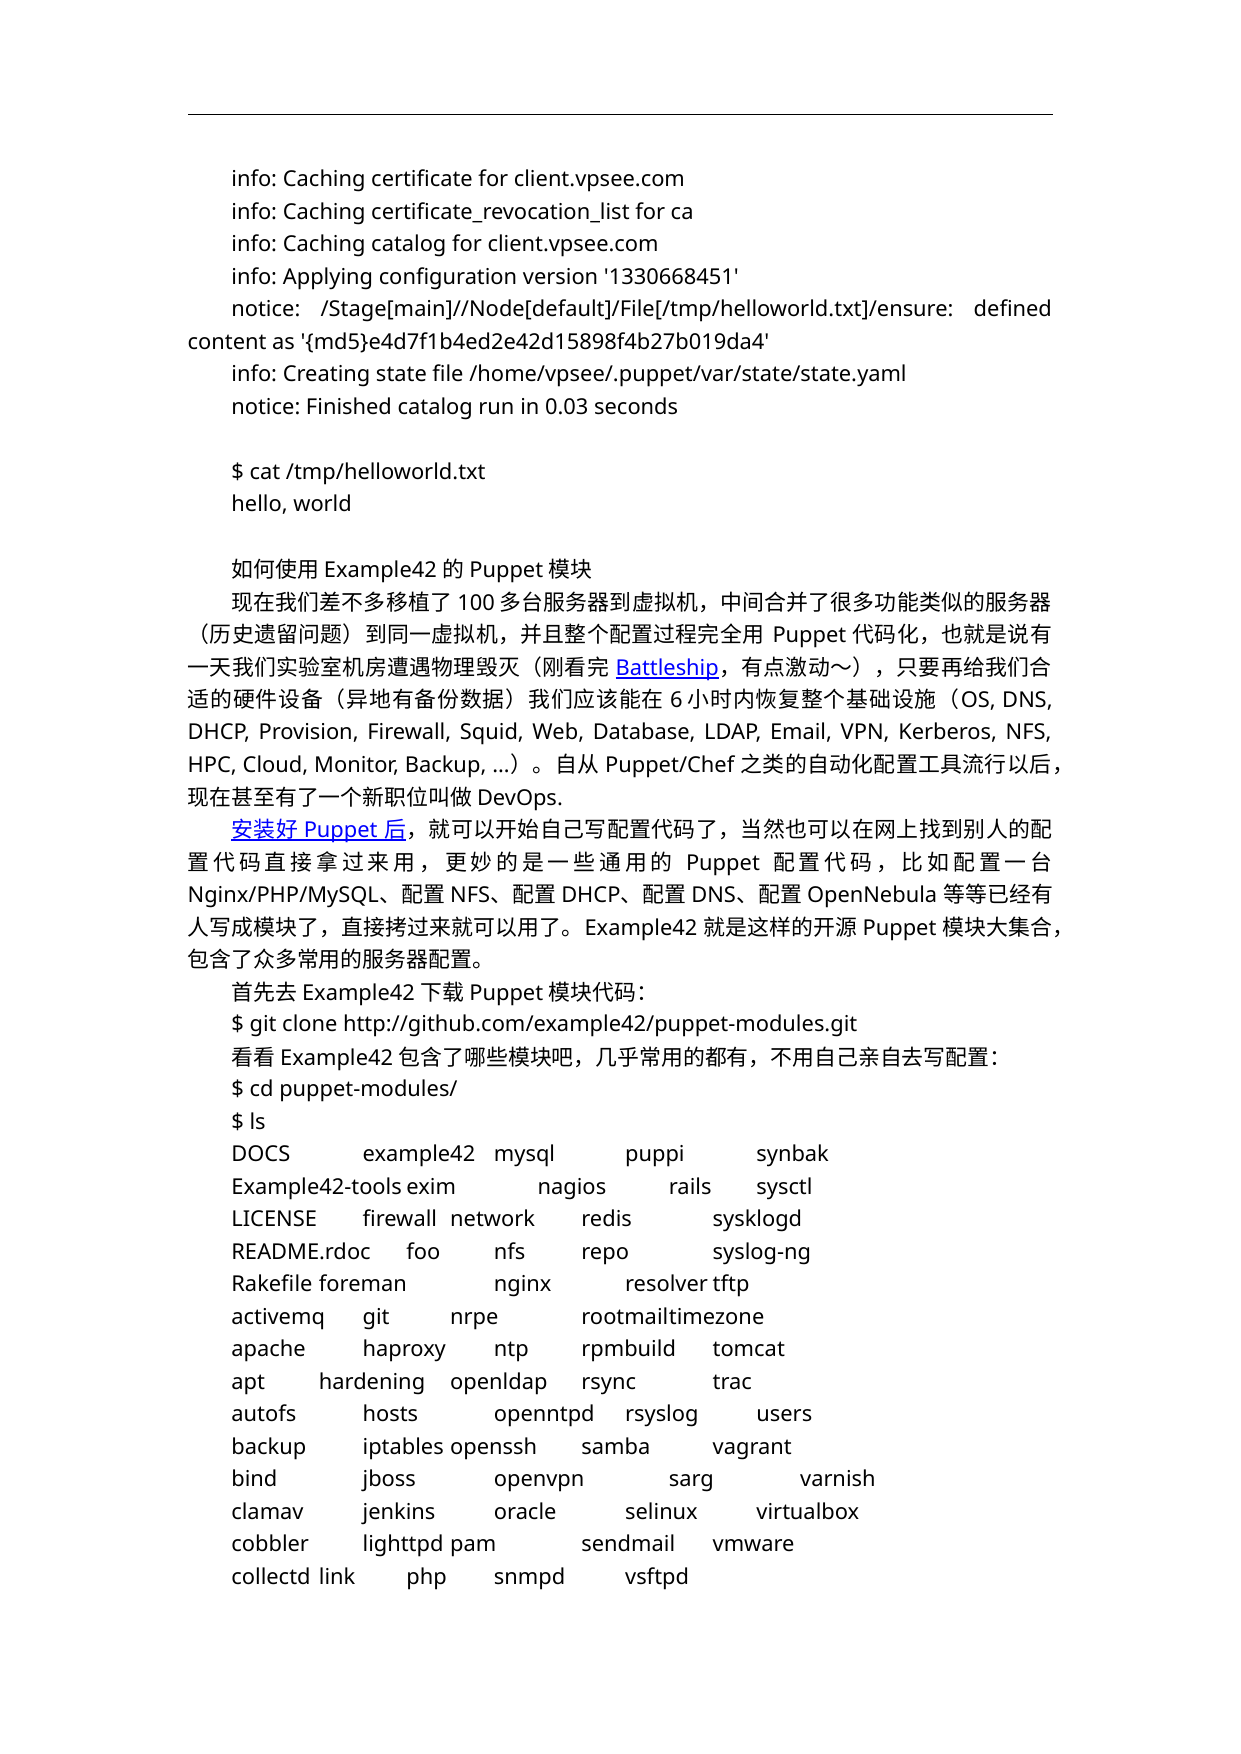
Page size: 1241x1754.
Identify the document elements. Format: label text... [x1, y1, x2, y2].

text notice: Finished catalog run in 0.03 seconds [187, 389, 1053, 422]
text apache haproxy ntp rpmbuild tomcat [187, 1332, 1053, 1364]
text $ git clone http://github.com/example42/puppet-modules.git [187, 1007, 1053, 1039]
text 安装好 Puppet 后，就可以开始自己写配置代码了，当然也可以在网上找到别人的配置代码直接拿过来用，更妙的是一些通用的 Puppet 配置代码，比如配置一台 Nginx/PHP/MySQL、配置 NFS、配置 DHCP、配置 DNS、配置 OpenNebula 等等已经有人写成模块了，直接拷过来就可以用了。Example42 就是这样的开源 Puppet 模块大集合，包含了众多常用的服务器配置。 [187, 812, 1053, 974]
text 首先去 Example42 下载 Puppet 模块代码： [187, 974, 1053, 1007]
text LICENSE firewall network redis sysklogd [187, 1202, 1053, 1234]
text notice: /Stage[main]//Node[default]/File[/tmp/helloworld.txt]/ensure: defined content as '{md5}e4d7f1b4ed2e42d15898f4b27b019da4' [187, 292, 1053, 357]
text info: Applying configuration version '1330668451' [187, 259, 1053, 292]
text DOCS example42 mysql puppi synbak [187, 1137, 1053, 1169]
text backup iptables openssh samba vagrant [187, 1429, 1053, 1462]
text bind jboss openvpn sarg varnish [187, 1462, 1053, 1494]
text 现在我们差不多移植了100多台服务器到虚拟机，中间合并了很多功能类似的服务器（历史遗留问题）到同一虚拟机，并且整个配置过程完全用 Puppet 代码化，也就是说有一天我们实验室机房遭遇物理毁灭（刚看完 Battleship，有点激动～），只要再给我们合适的硬件设备（异地有备份数据）我们应该能在6小时内恢复整个基础设施（OS, DNS, DHCP, Provision, Firewall, Squid, Web, Database, LDAP, Email, VPN, Kerberos, NFS, HPC, Cloud, Monitor, Backup, …）。自从 Puppet/Chef 之类的自动化配置工具流行以后，现在甚至有了一个新职位叫做 DevOps. [187, 584, 1053, 812]
text Rakefile foreman nginx resolver tftp [187, 1267, 1053, 1299]
text apt hardening openldap rsync trac [187, 1364, 1053, 1397]
text clamav jenkins oracle selinux virtualbox [187, 1494, 1053, 1527]
text collectd link php snmpd vsftpd [187, 1559, 1053, 1592]
text README.rdoc foo nfs repo syslog-ng [187, 1234, 1053, 1267]
text info: Caching certificate for client.vpsee.com [187, 162, 1053, 194]
text info: Caching catalog for client.vpsee.com [187, 227, 1053, 259]
text $ ls [187, 1104, 1053, 1137]
text $ cat /tmp/helloworld.txt [187, 454, 1053, 487]
text info: Creating state file /home/vpsee/.puppet/var/state/state.yaml [187, 357, 1053, 389]
text 看看 Example42 包含了哪些模块吧，几乎常用的都有，不用自己亲自去写配置： [187, 1039, 1053, 1072]
text Example42-tools exim nagios rails sysctl [187, 1169, 1053, 1202]
text autofs hosts openntpd rsyslog users [187, 1397, 1053, 1429]
text $ cd puppet-modules/ [187, 1072, 1053, 1104]
text activemq git nrpe rootmail timezone [187, 1299, 1053, 1332]
text hello, world [187, 487, 1053, 519]
text cobbler lighttpd pam sendmail vmware [187, 1527, 1053, 1559]
text info: Caching certificate_revocation_list for ca [187, 194, 1053, 227]
text 如何使用 Example42 的 Puppet 模块 [187, 552, 1053, 584]
